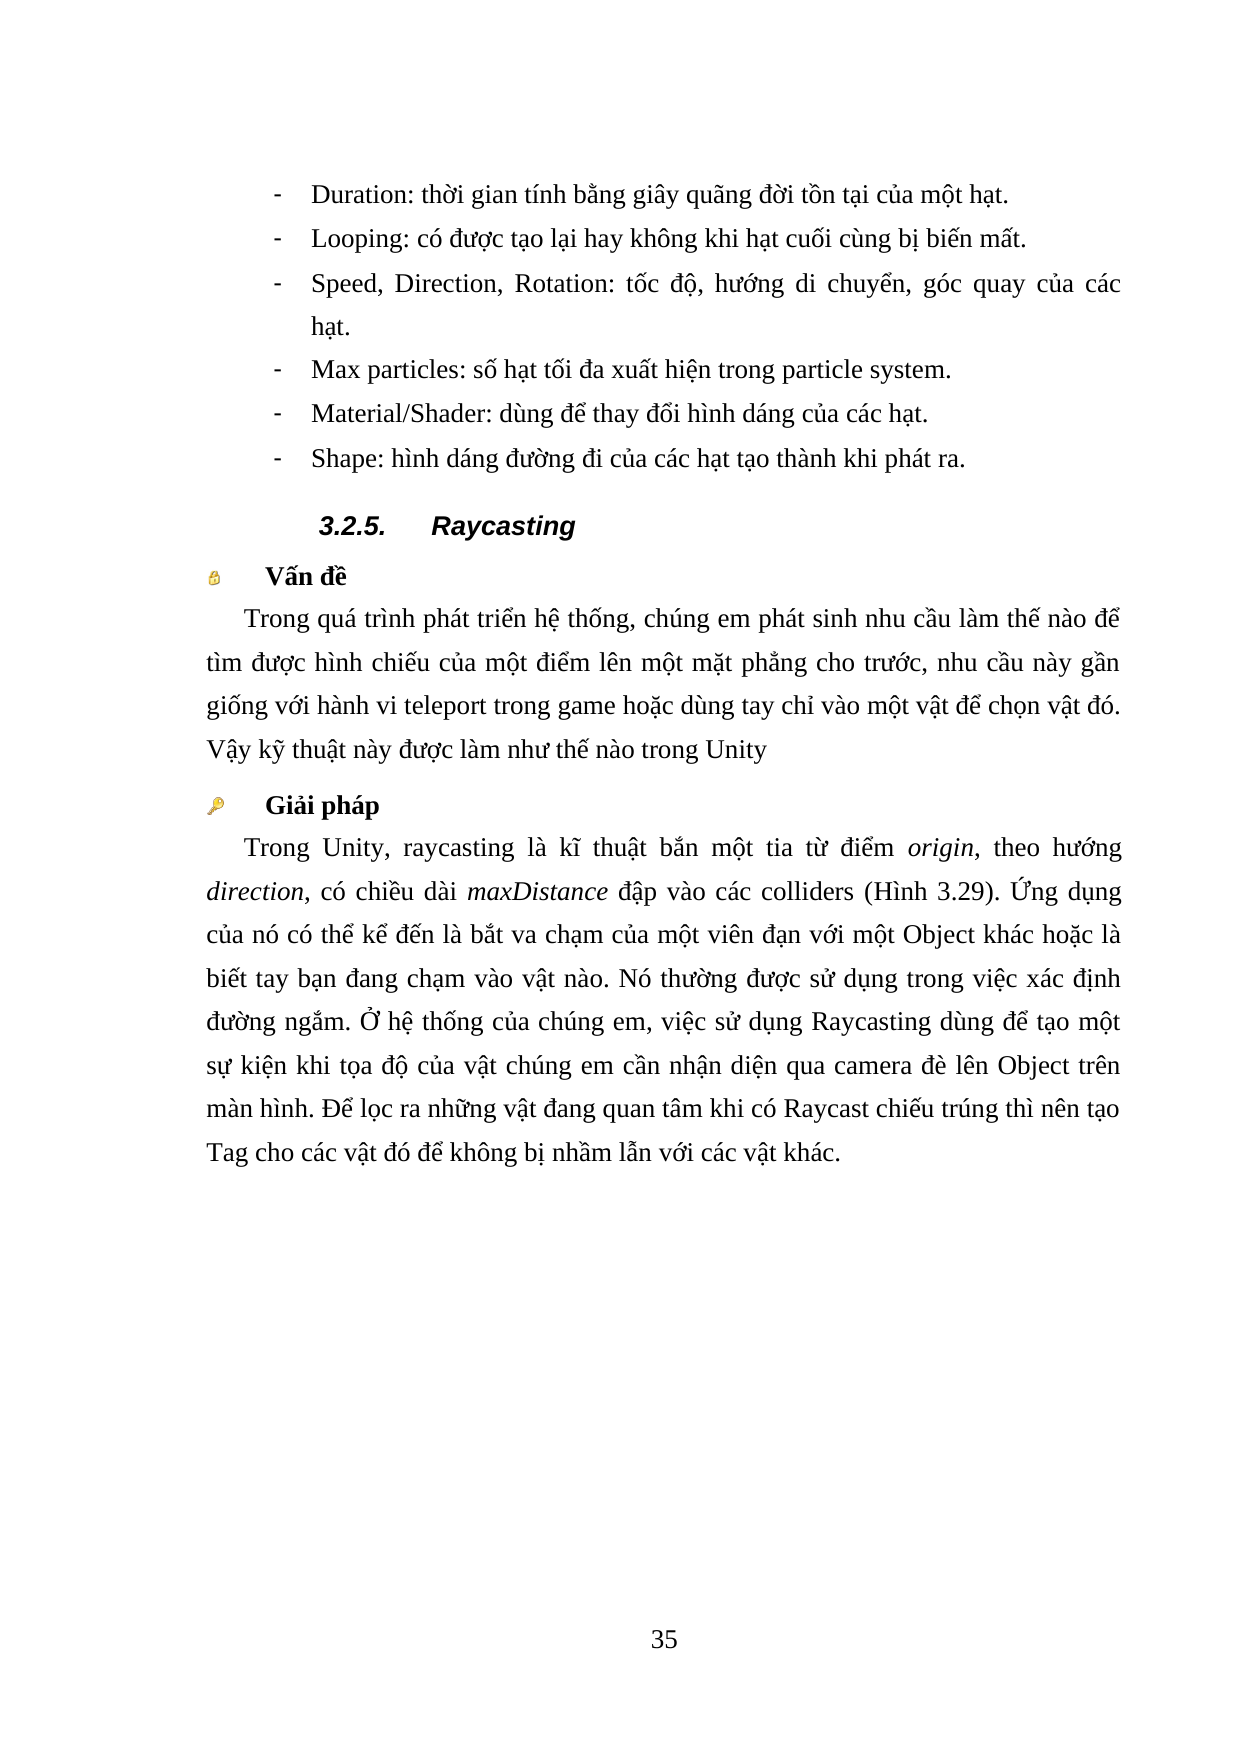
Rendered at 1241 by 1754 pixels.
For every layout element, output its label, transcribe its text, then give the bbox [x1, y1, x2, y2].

list Max particles: số hạt tối đa xuất hiện trong particle system. [273, 352, 1122, 385]
text Giải pháp [206, 789, 1122, 820]
subtitle Raycasting [281, 510, 1122, 542]
list Material/Shader: dùng để thay đổi hình dáng của các hạt. [273, 396, 1122, 429]
picture [207, 569, 221, 586]
text Vấn đề [206, 560, 1122, 592]
list Looping: có được tạo lại hay không khi hạt cuối cùng bị biến mất. [273, 222, 1122, 255]
list Shape: hình dáng đường đi của các hạt tạo thành khi phát ra. [273, 441, 1122, 474]
picture [207, 797, 224, 815]
list Duration: thời gian tính bằng giây quãng đời tồn tại của một hạt. [273, 177, 1122, 210]
list Speed, Direction, Rotation: tốc độ, hướng di chuyển, góc quay của các hạt. [273, 266, 1122, 341]
text Trong quá trình phát triển hệ thống, chúng em phát sinh nhu cầu làm thế nào để tìm được hình chiếu của một điểm lên một mặt phẳng cho trước, nhu cầu này gần giống với hành vi teleport trong game hoặc dùng tay chỉ vào một vật để chọn vật đó. Vậy kỹ thuật này được làm như thế nào trong Unity [206, 602, 1122, 764]
